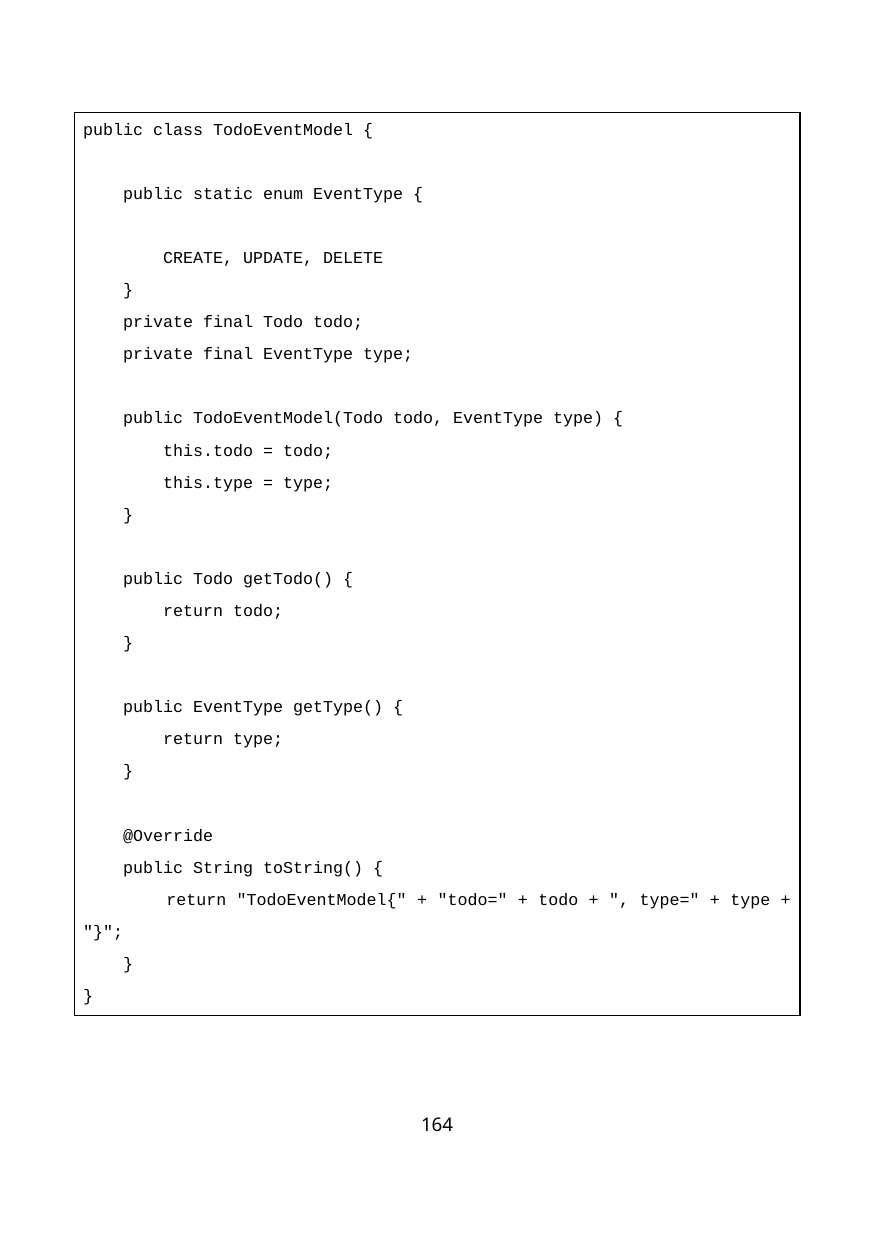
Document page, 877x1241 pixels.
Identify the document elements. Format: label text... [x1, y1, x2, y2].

text CREATE, UPDATE, DELETE [83, 243, 791, 275]
text } [83, 756, 791, 788]
text return type; [83, 724, 791, 756]
text this.type = type; [83, 468, 791, 500]
text public class TodoEventModel { [75, 113, 799, 147]
text private final Todo todo; [83, 307, 791, 339]
text } [83, 500, 791, 532]
text } [83, 628, 791, 660]
text } [75, 978, 799, 1015]
text return todo; [83, 596, 791, 628]
text public Todo getTodo() { [83, 564, 791, 596]
text public static enum EventType { [83, 179, 791, 211]
text } [83, 949, 791, 978]
text } [83, 275, 791, 307]
text private final EventType type; [83, 339, 791, 371]
text return "TodoEventModel{" + "todo=" + todo + ", type=" + type + "}"; [83, 885, 791, 949]
text public EventType getType() { [83, 692, 791, 724]
text public String toString() { [83, 853, 791, 885]
text this.todo = todo; [83, 436, 791, 468]
text @Override [83, 821, 791, 853]
text public TodoEventModel(Todo todo, EventType type) { [83, 403, 791, 436]
